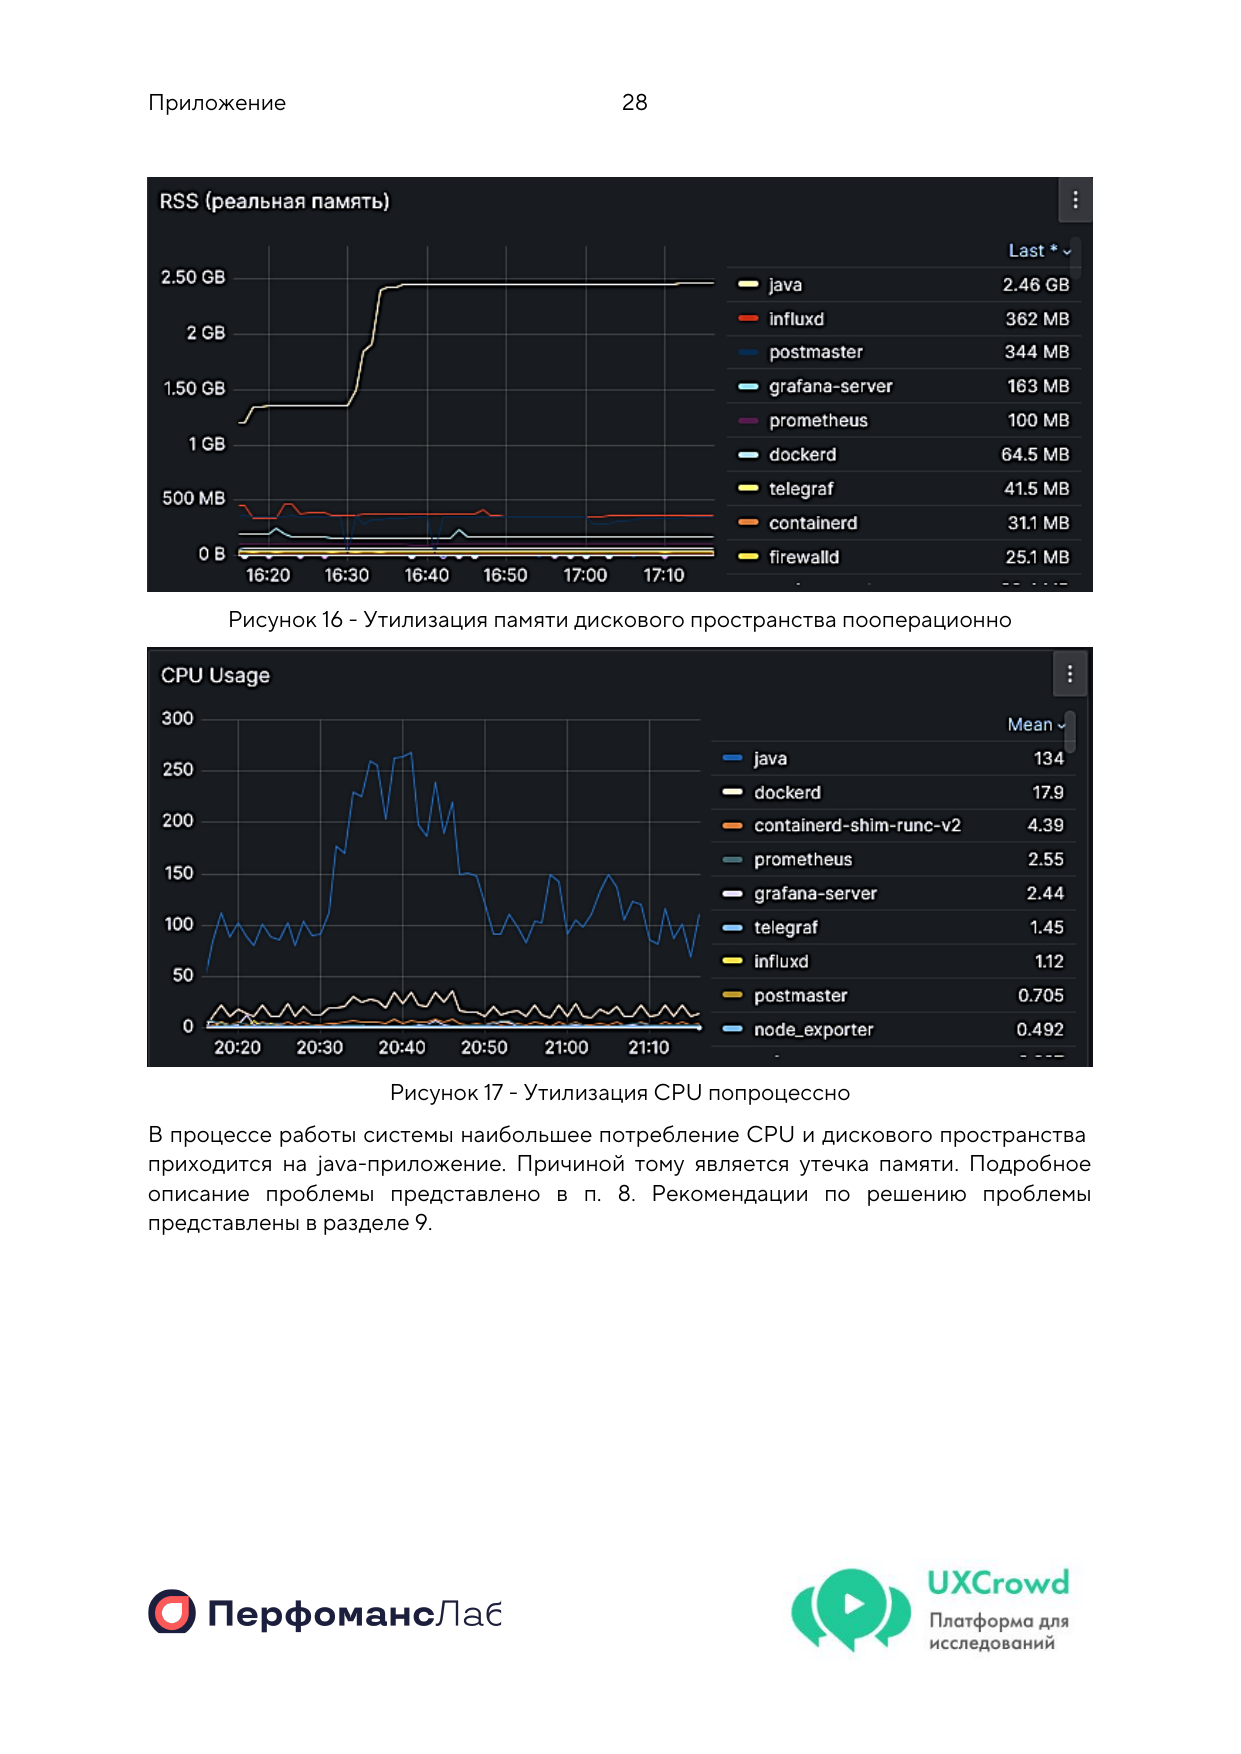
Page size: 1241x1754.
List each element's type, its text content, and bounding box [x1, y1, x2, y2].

picture [781, 1558, 1093, 1666]
picture [147, 647, 1093, 1067]
text Рисунок 17 - Утилизация CPU попроцессно [148, 1079, 1092, 1108]
text В процессе работы системы наибольшее потребление CPU и дискового пространства приходится на java-приложение. Причиной тому является утечка памяти. Подробное описание проблемы представлено в п. 8. Рекомендации по решению проблемы представлены в разделе 9. [148, 1121, 1092, 1238]
picture [147, 177, 1093, 592]
picture [148, 1589, 502, 1634]
text Рисунок 16 - Утилизация памяти дискового пространства пооперационно [148, 605, 1092, 635]
